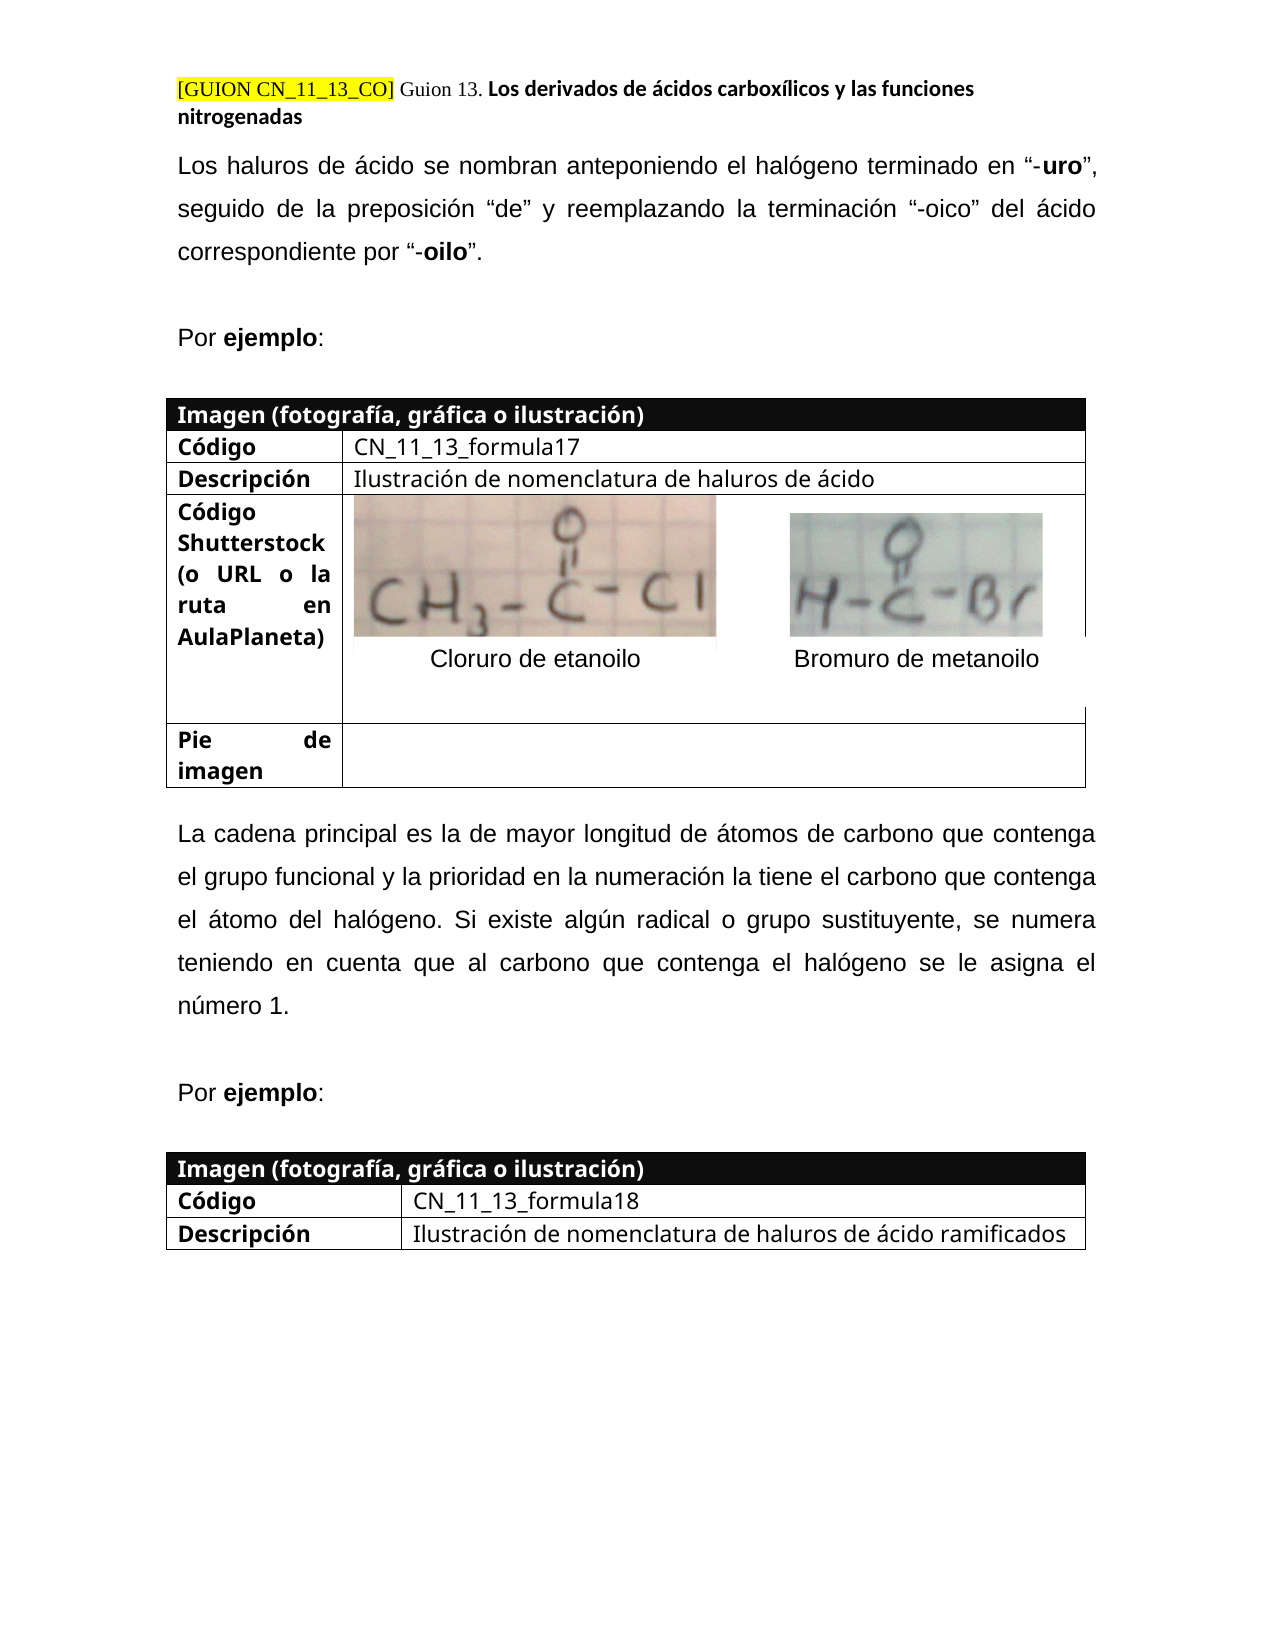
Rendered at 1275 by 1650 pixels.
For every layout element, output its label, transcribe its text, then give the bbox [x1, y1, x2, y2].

picture [789, 513, 1043, 636]
table_cell CN_11_13_formula17 [343, 431, 1085, 462]
table_cell Descripción [167, 1218, 401, 1249]
text La cadena principal es la de mayor longitud de átomos de carbono que contenga el grupo funcional y la prioridad en la numeración la tiene el carbono que contenga el átomo del halógeno. Si existe algún radical o grupo sustituyente, se numera teniendo en cuenta que al carbono que contenga el halógeno se le asigna el número 1. [177, 819, 1098, 1020]
text Por ejemplo: [177, 323, 1098, 352]
table_header Imagen (fotografía, gráfica o ilustración) [167, 1153, 1085, 1184]
table_cell Descripción [167, 463, 342, 494]
table_cell CN_11_13_formula18 [402, 1185, 1085, 1217]
text Por ejemplo: [177, 1078, 1098, 1106]
picture [353, 495, 717, 651]
table_cell Ilustración de nomenclatura de haluros de ácido [343, 463, 1085, 494]
table_cell [343, 724, 1085, 787]
table_cell Código [167, 431, 342, 462]
table_cell Ilustración de nomenclatura de haluros de ácido ramificados [402, 1218, 1085, 1249]
table_cell Código Shutterstock (o URL o la ruta en AulaPlaneta) [167, 495, 342, 723]
table_cell Código [167, 1185, 401, 1217]
table_header Imagen (fotografía, gráfica o ilustración) [167, 399, 1085, 430]
table_cell Pie de imagen [167, 724, 342, 787]
text Los haluros de ácido se nombran anteponiendo el halógeno terminado en “-uro”, seguido de la preposición “de” y reemplazando la terminación “-oico” del ácido correspondiente por “-oilo”. [177, 151, 1098, 266]
table_cell [343, 495, 1085, 723]
